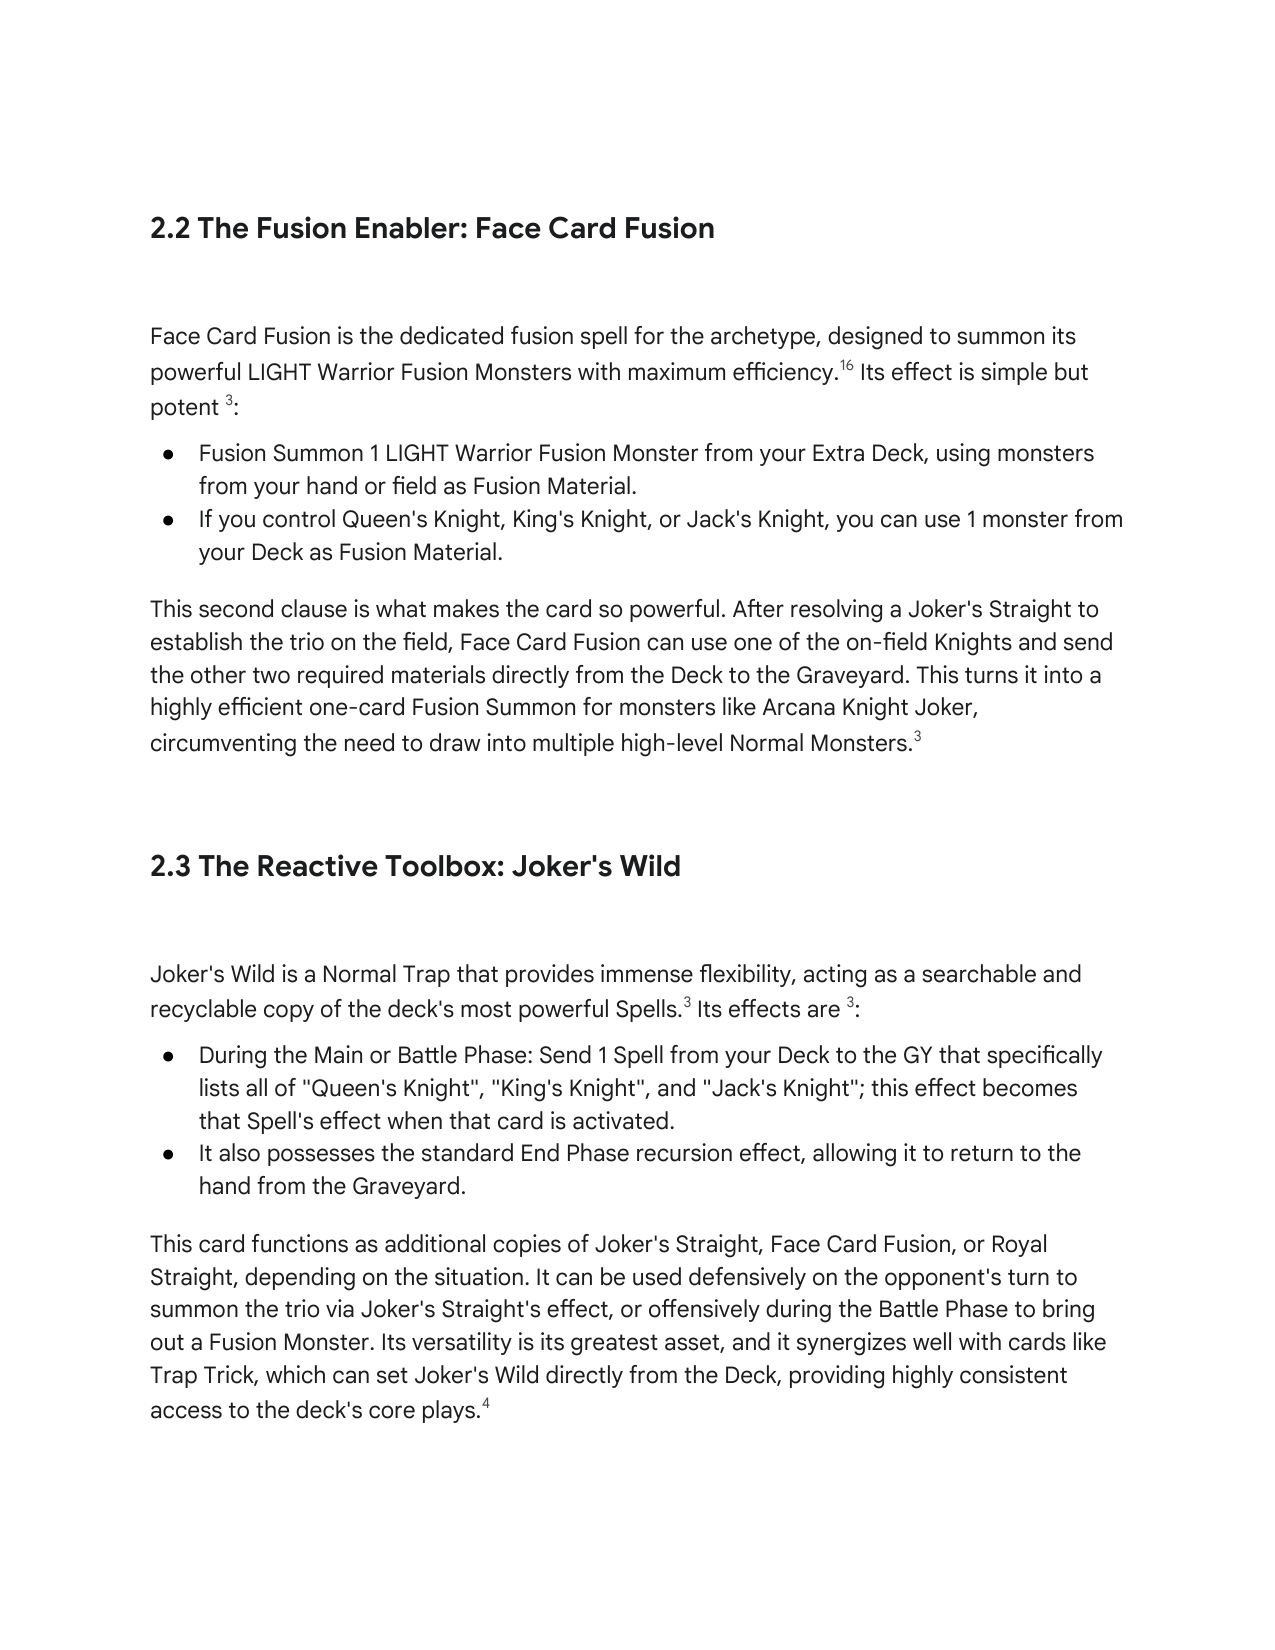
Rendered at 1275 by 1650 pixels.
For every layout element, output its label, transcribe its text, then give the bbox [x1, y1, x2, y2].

subtitle 2.3 The Reactive Toolbox: Joker's Wild [150, 848, 1125, 885]
text This second clause is what makes the card so powerful. After resolving a Joker's Straight to establish the trio on the field, Face Card Fusion can use one of the on-field Knights and send the other two required materials directly from the Deck to the Graveyard. This turns it into a highly efficient one-card Fusion Summon for monsters like Arcana Knight Joker, circumventing the need to draw into multiple high-level Normal Monsters.3 [150, 596, 1125, 758]
text Face Card Fusion is the dedicated fusion spell for the archetype, designed to summon its powerful LIGHT Warrior Fusion Monsters with maximum efficiency.16 Its effect is simple but potent 3: [150, 323, 1125, 423]
text Joker's Wild is a Normal Trap that provides immense flexibility, acting as a searchable and recyclable copy of the deck's most powerful Spells.3 Its effects are 3: [150, 960, 1125, 1024]
text This card functions as additional copies of Joker's Straight, Face Card Fusion, or Royal Straight, depending on the situation. It can be used defensively on the opponent's turn to summon the trio via Joker's Straight's effect, or offensively during the Battle Phase to bring out a Fusion Monster. Its versatility is its greatest asset, and it synergizes well with cards like Trap Trick, which can set Joker's Wild directly from the Deck, providing highly consistent access to the deck's core plays.4 [150, 1230, 1125, 1425]
list During the Main or Battle Phase: Send 1 Spell from your Deck to the GY that specifically lists all of "Queen's Knight", "King's Knight", and "Jack's Knight"; this effect becomes that Spell's effect when that card is activated. [161, 1041, 1125, 1136]
list Fusion Summon 1 LIGHT Warrior Fusion Monster from your Extra Deck, using monsters from your hand or field as Fusion Material. [161, 440, 1125, 501]
list If you control Queen's Knight, King's Knight, or Jack's Knight, you can use 1 monster from your Deck as Fusion Material. [161, 505, 1125, 567]
list It also possesses the standard End Phase recursion effect, allowing it to return to the hand from the Graveyard. [161, 1139, 1125, 1201]
subtitle 2.2 The Fusion Enabler: Face Card Fusion [150, 211, 1125, 247]
